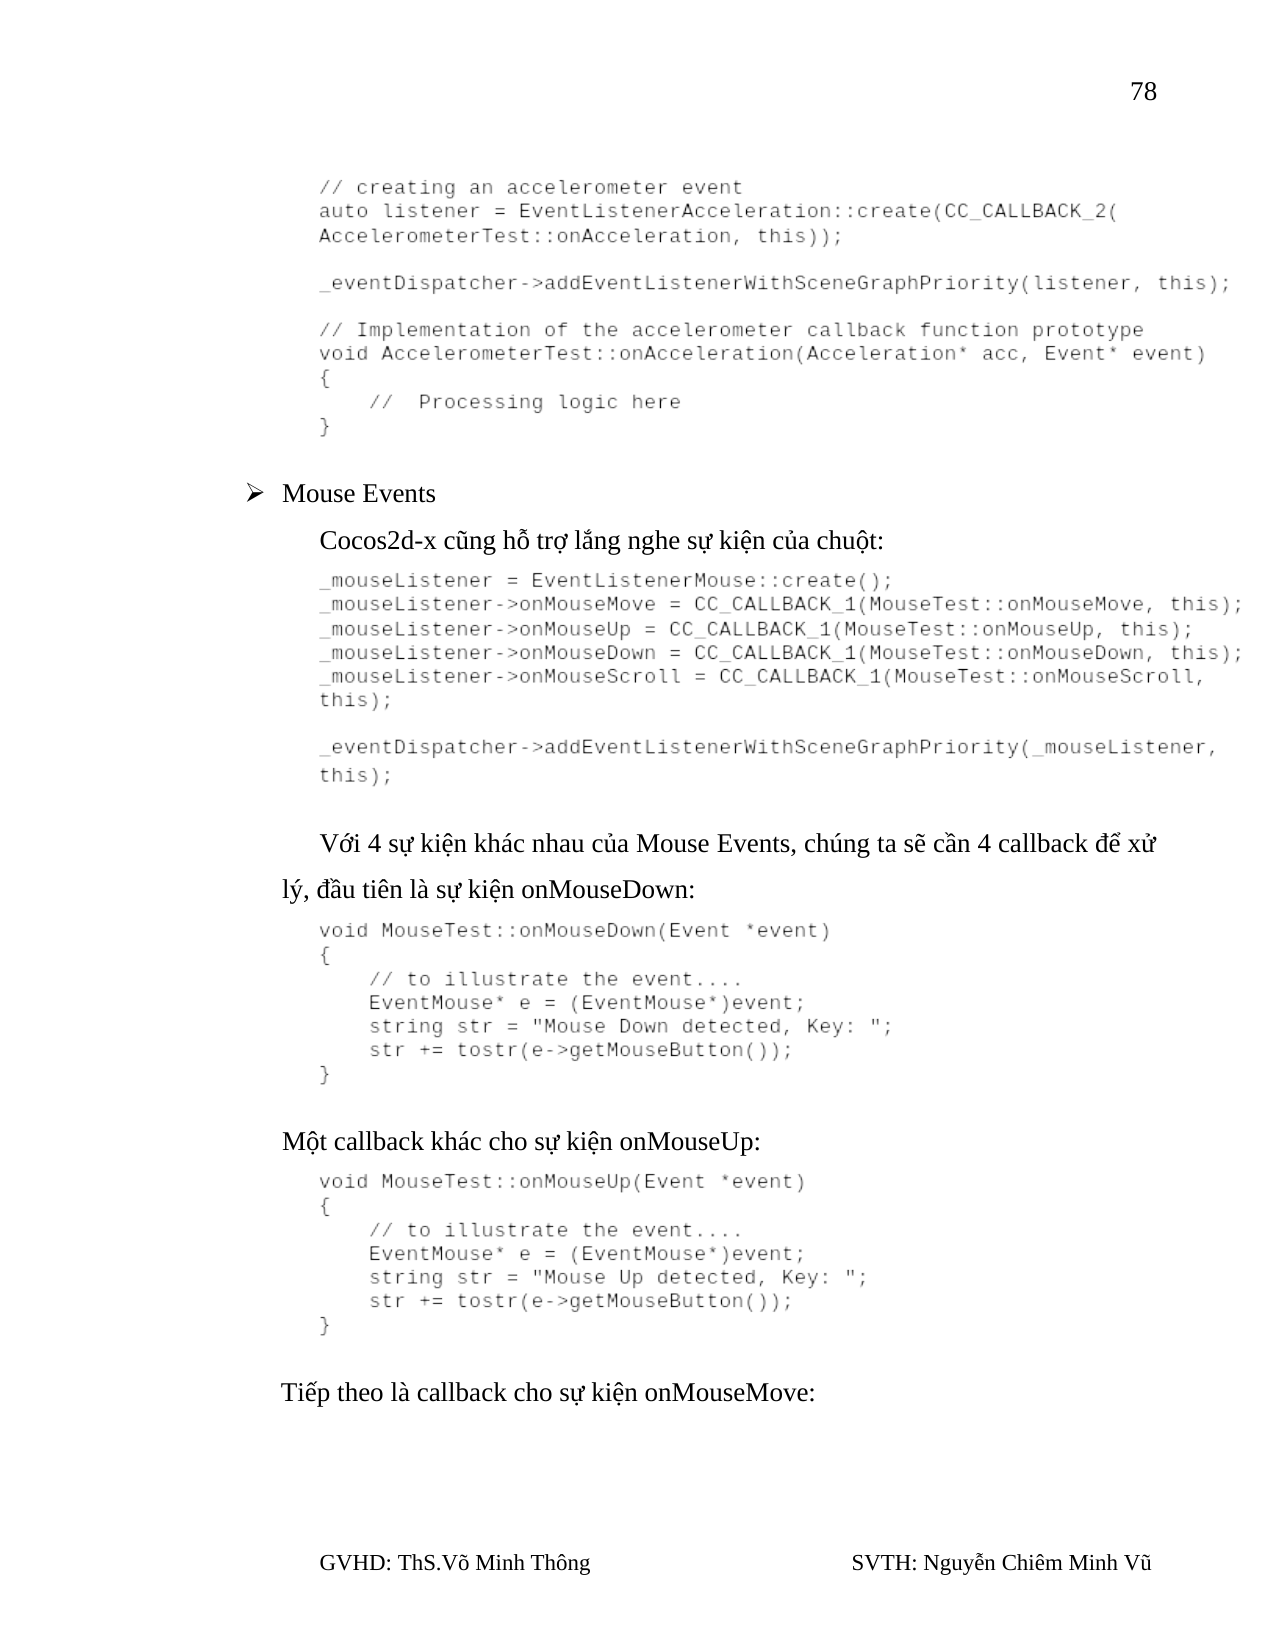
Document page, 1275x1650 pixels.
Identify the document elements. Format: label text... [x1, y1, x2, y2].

text Một callback khác cho sự kiện onMouseUp: [282, 920, 1157, 1156]
text Cocos2d-x cũng hỗ trợ lắng nghe sự kiện của chuột: [282, 524, 1157, 555]
text Với 4 sự kiện khác nhau của Mouse Events, chúng ta sẽ cần 4 callback để xử lý, đầu tiên là sự kiện onMouseDown: [282, 827, 1157, 904]
text Tiếp theo là callback cho sự kiện onMouseMove: [281, 1376, 1157, 1407]
list Mouse Events [244, 477, 1157, 508]
